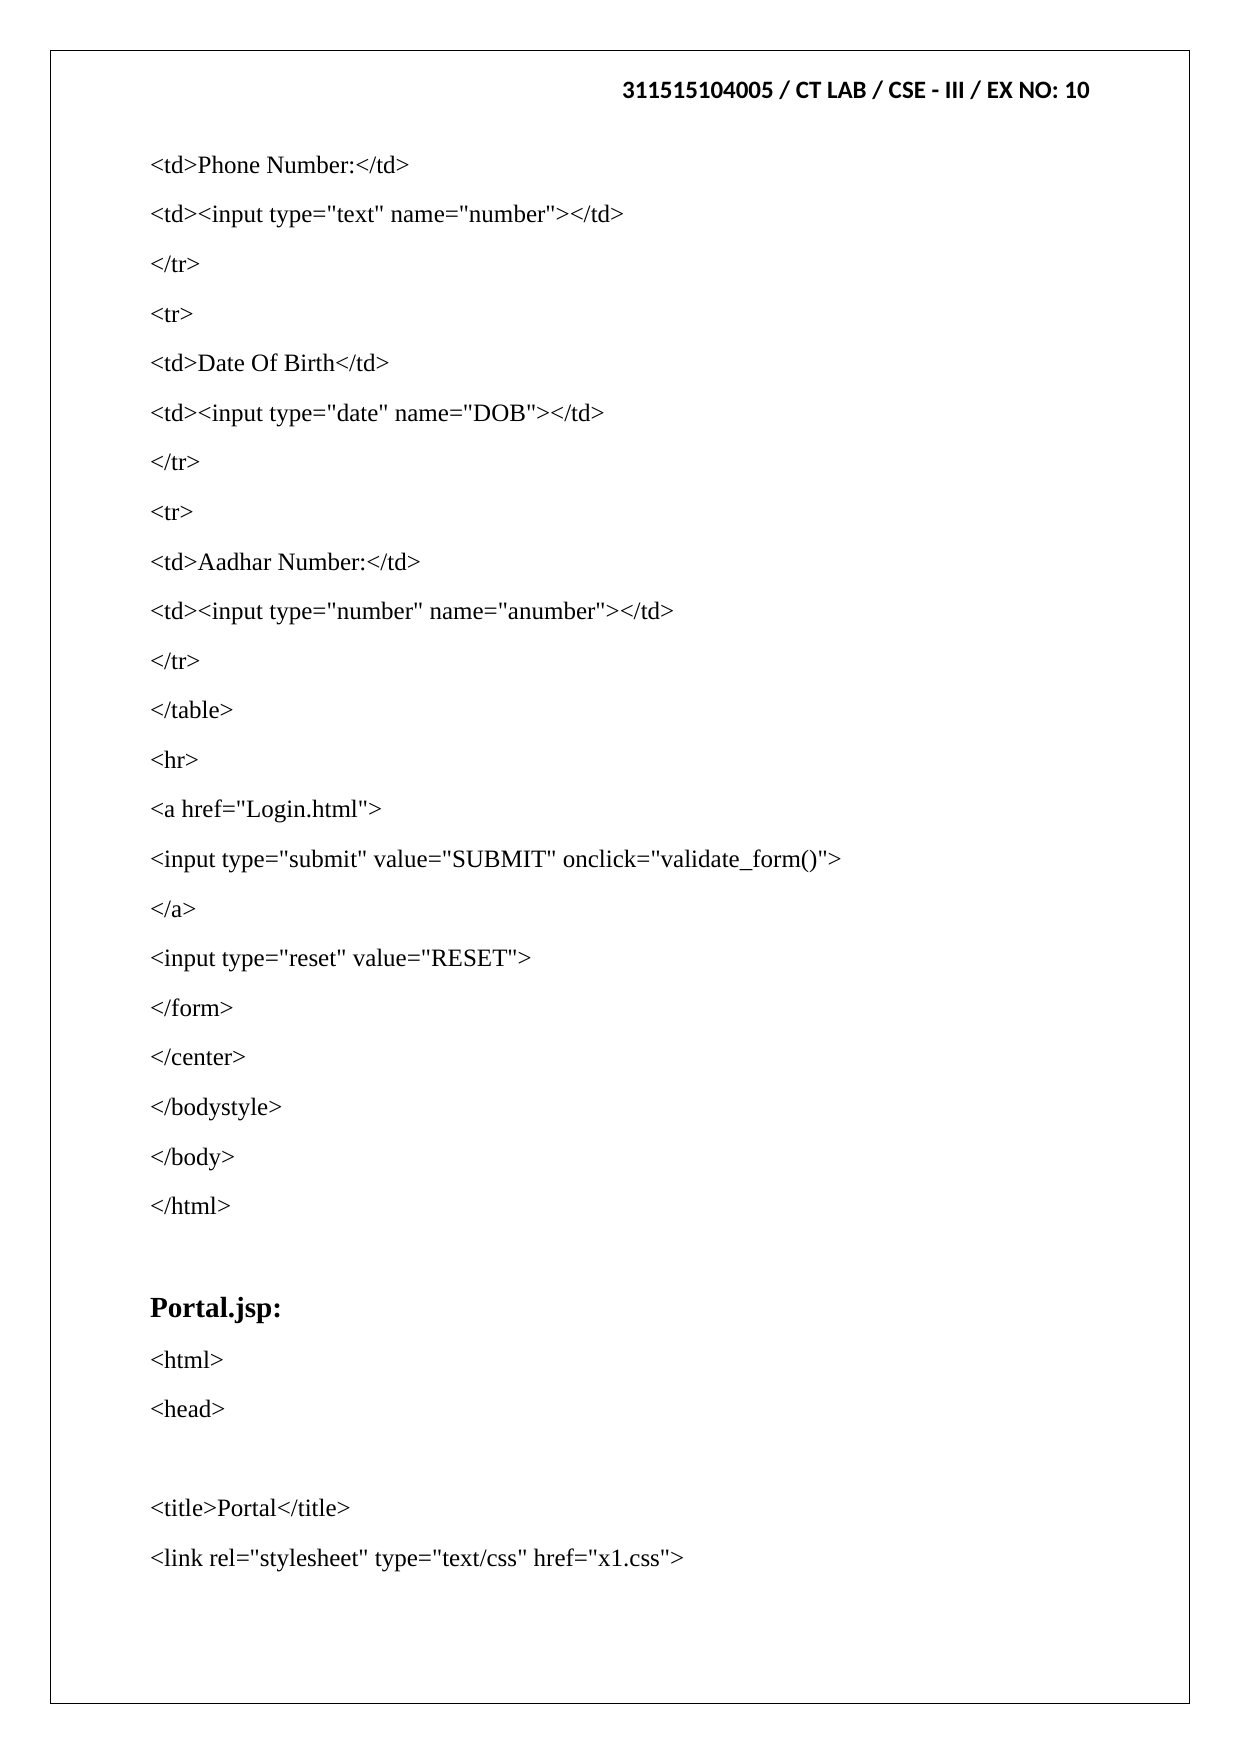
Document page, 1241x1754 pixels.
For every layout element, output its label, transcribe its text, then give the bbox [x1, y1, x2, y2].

text <input type="reset" value="RESET"> [150, 943, 1090, 972]
text <input type="submit" value="SUBMIT" onclick="validate_form()"> [150, 844, 1090, 873]
text </form> [150, 993, 1090, 1022]
text <td>Phone Number:</td> [150, 150, 1090, 179]
text <hr> [150, 745, 1090, 774]
text <td>Date Of Birth</td> [150, 348, 1090, 377]
text </tr> [150, 646, 1090, 674]
text <link rel="stylesheet" type="text/css" href="x1.css"> [150, 1543, 1090, 1572]
text </table> [150, 695, 1090, 724]
text </tr> [150, 249, 1090, 278]
text </body> [150, 1142, 1090, 1170]
text <title>Portal</title> [150, 1493, 1090, 1522]
text <tr> [150, 497, 1090, 526]
text <td><input type="date" name="DOB"></td> [150, 398, 1090, 427]
text <html> [150, 1345, 1090, 1373]
text </html> [150, 1191, 1090, 1220]
text <head> [150, 1394, 1090, 1423]
text </center> [150, 1042, 1090, 1071]
text </a> [150, 894, 1090, 922]
text <a href="Login.html"> [150, 794, 1090, 823]
text <tr> [150, 299, 1090, 327]
text <td><input type="text" name="number"></td> [150, 199, 1090, 228]
text <td>Aadhar Number:</td> [150, 547, 1090, 575]
text </tr> [150, 447, 1090, 476]
text Portal.jsp: [150, 1290, 1090, 1324]
text </bodystyle> [150, 1092, 1090, 1121]
text <td><input type="number" name="anumber"></td> [150, 596, 1090, 625]
